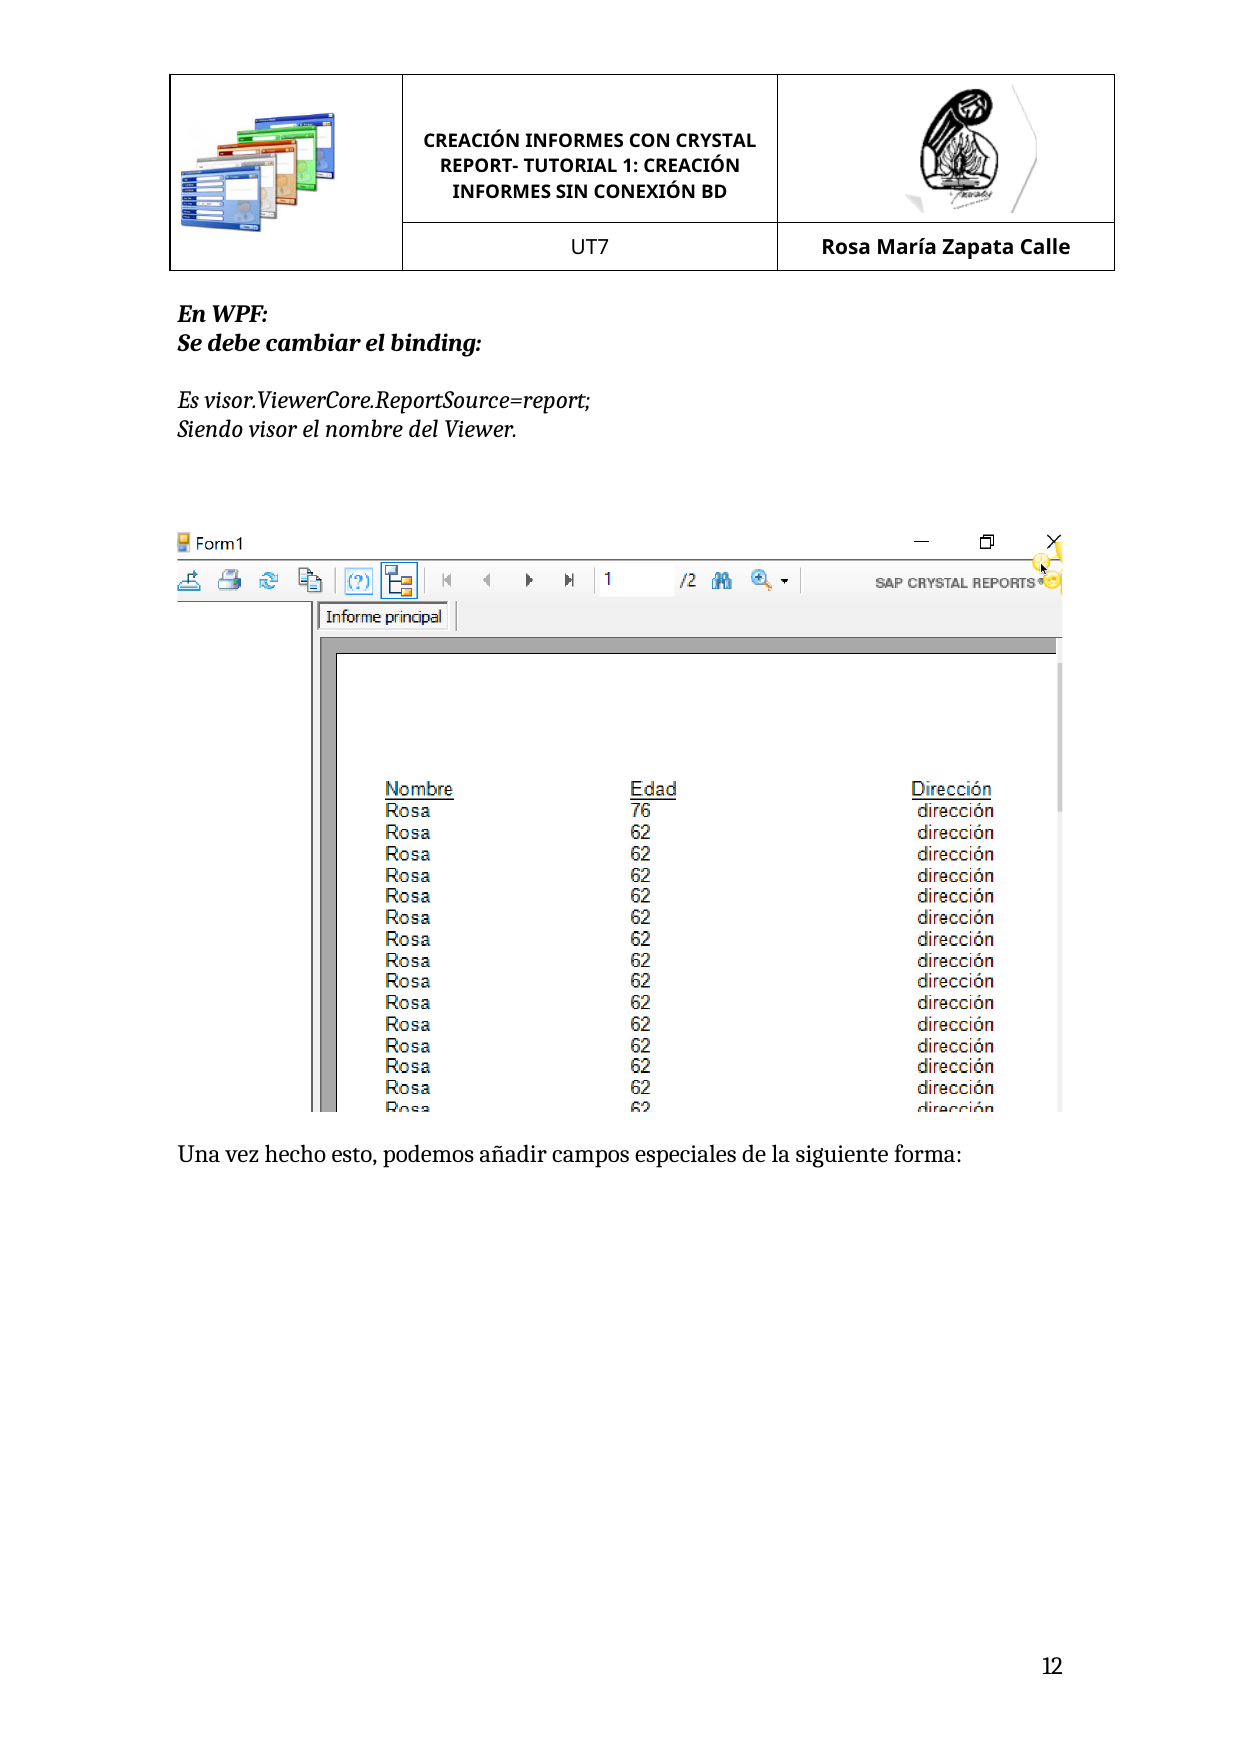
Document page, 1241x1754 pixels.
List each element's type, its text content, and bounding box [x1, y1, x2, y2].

text En WPF: [177, 300, 1063, 328]
text Se debe cambiar el binding: [177, 328, 1063, 357]
picture [905, 84, 1037, 213]
text Es visor.ViewerCore.ReportSource=report; [177, 386, 1063, 415]
picture [177, 112, 338, 233]
picture [177, 529, 1063, 1112]
text Siendo visor el nombre del Viewer. [177, 415, 1063, 443]
text Una vez hecho esto, podemos añadir campos especiales de la siguiente forma: [177, 1140, 1063, 1169]
